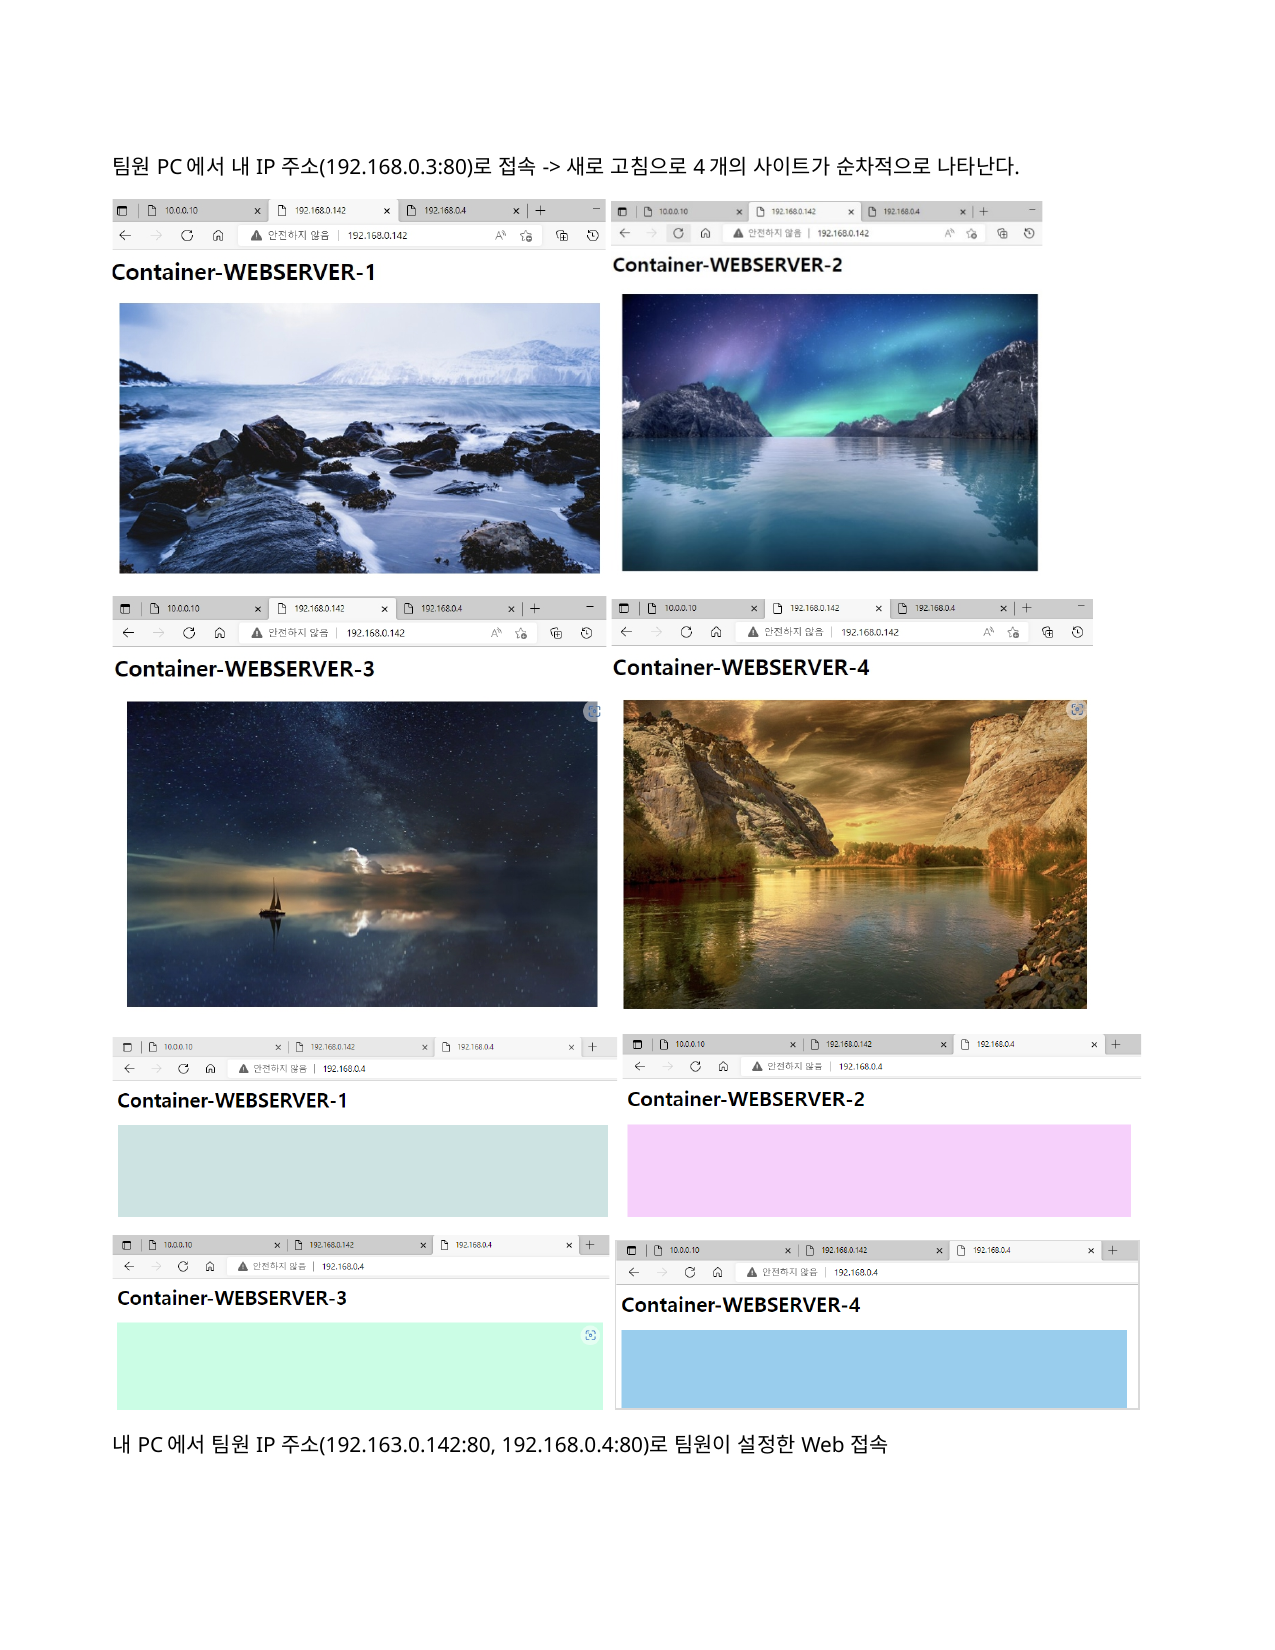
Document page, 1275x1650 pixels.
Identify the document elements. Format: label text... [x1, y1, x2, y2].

text 팀원 PC에서 내 IP 주소(192.168.0.3:80)로 접속 -> 새로 고침으로 4개의 사이트가 순차적으로 나타난다. [112, 150, 1162, 180]
picture [616, 1241, 1138, 1408]
picture [611, 201, 1043, 578]
picture [112, 596, 607, 1016]
picture [112, 1235, 610, 1410]
picture [112, 1037, 618, 1217]
picture [112, 199, 606, 578]
picture [622, 1034, 1142, 1217]
picture [611, 599, 1093, 1016]
text 내 PC에서 팀원 IP 주소(192.163.0.142:80, 192.168.0.4:80)로 팀원이 설정한 Web 접속 [112, 1428, 1162, 1459]
